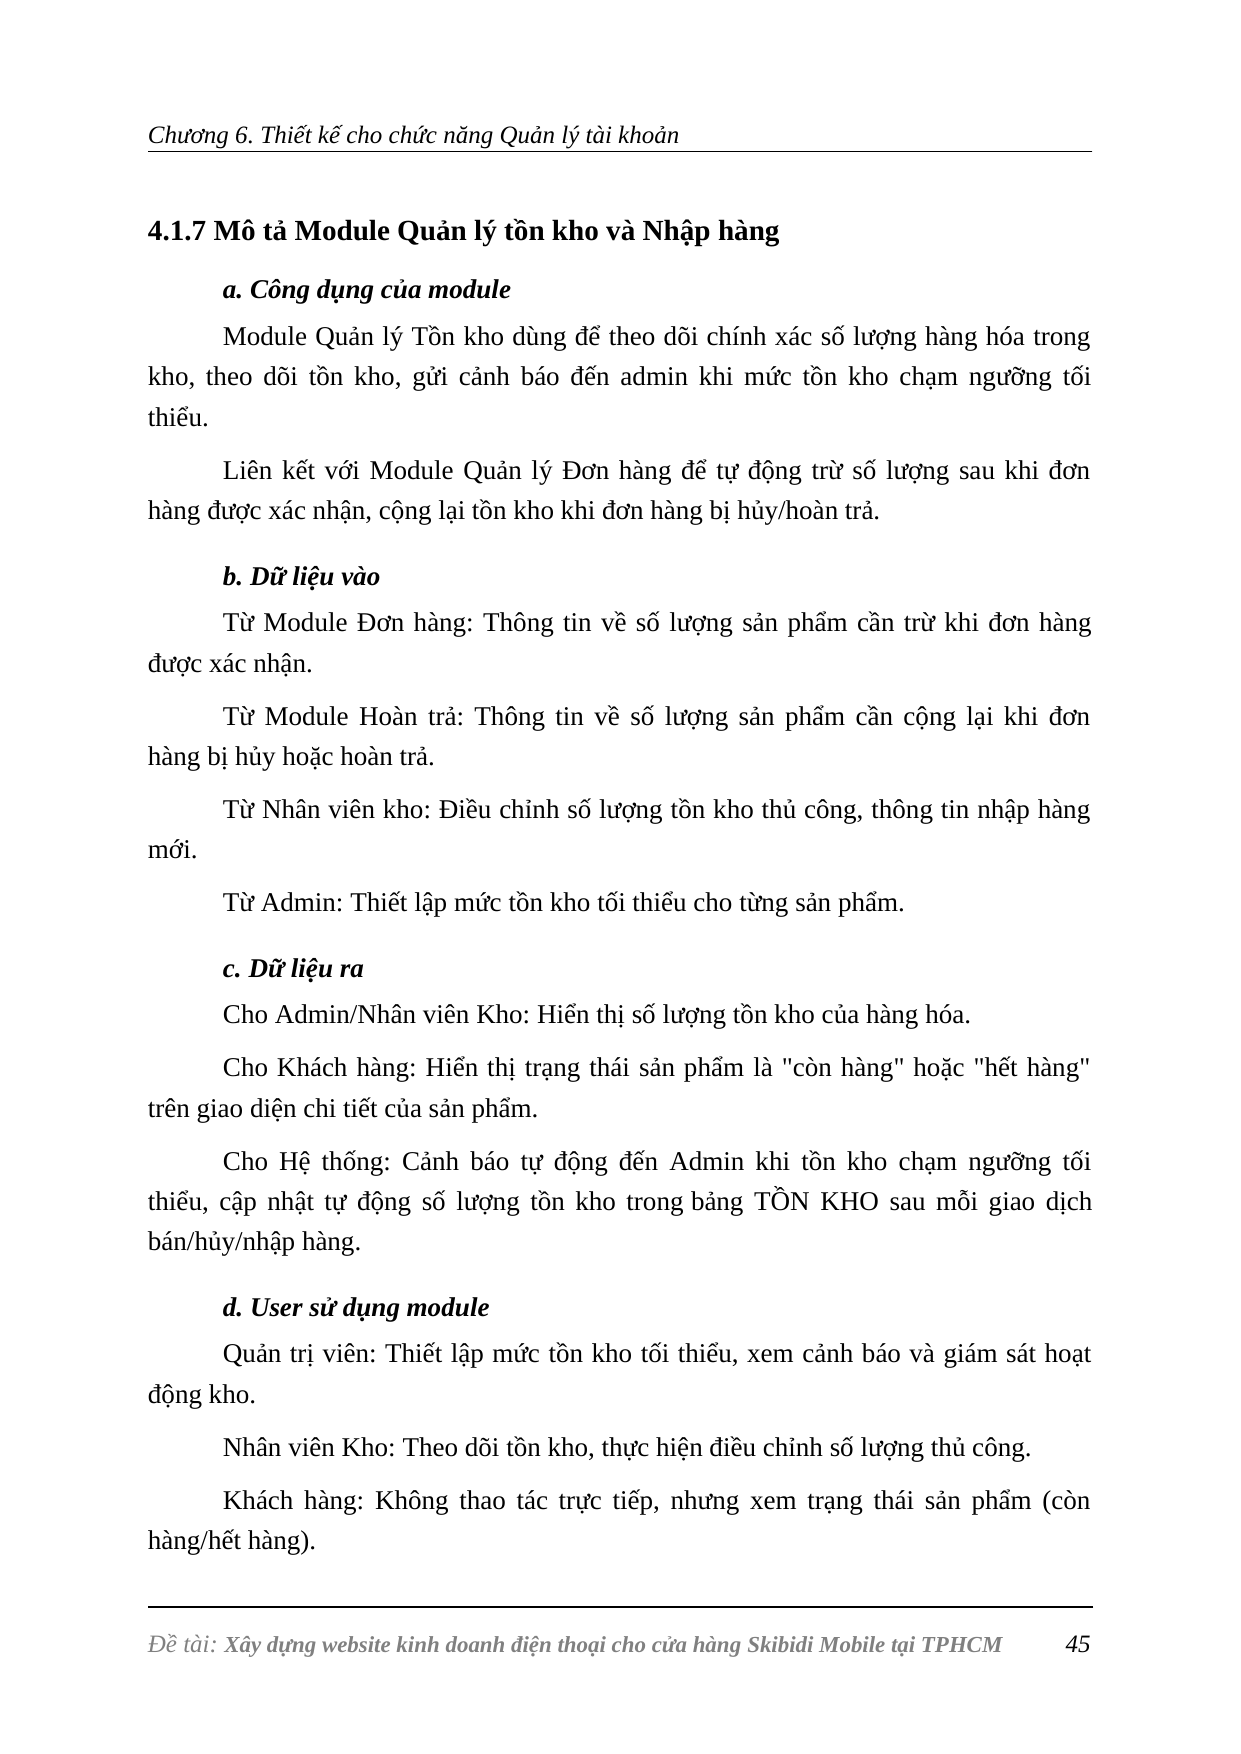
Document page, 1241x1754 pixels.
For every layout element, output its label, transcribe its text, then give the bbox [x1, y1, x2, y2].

text Từ Module Hoàn trả: Thông tin về số lượng sản phẩm cần cộng lại khi đơn hàng bị hủy hoặc hoàn trả. [148, 700, 1092, 771]
text Khách hàng: Không thao tác trực tiếp, nhưng xem trạng thái sản phẩm (còn hàng/hết hàng). [148, 1484, 1092, 1555]
text Từ Module Đơn hàng: Thông tin về số lượng sản phẩm cần trừ khi đơn hàng được xác nhận. [148, 606, 1092, 678]
text Cho Admin/Nhân viên Kho: Hiển thị số lượng tồn kho của hàng hóa. [148, 998, 1092, 1029]
subtitle Mô tả Module Quản lý tồn kho và Nhập hàng [148, 207, 1092, 248]
text Cho Khách hàng: Hiển thị trạng thái sản phẩm là "còn hàng" hoặc "hết hàng" trên giao diện chi tiết của sản phẩm. [148, 1051, 1092, 1123]
subtitle Dữ liệu ra [223, 952, 1092, 983]
subtitle Dữ liệu vào [223, 560, 1092, 591]
text Từ Admin: Thiết lập mức tồn kho tối thiểu cho từng sản phẩm. [148, 886, 1092, 917]
text Liên kết với Module Quản lý Đơn hàng để tự động trừ số lượng sau khi đơn hàng được xác nhận, cộng lại tồn kho khi đơn hàng bị hủy/hoàn trả. [148, 454, 1092, 525]
subtitle Công dụng của module [223, 273, 1092, 304]
text Từ Nhân viên kho: Điều chỉnh số lượng tồn kho thủ công, thông tin nhập hàng mới. [148, 793, 1092, 864]
text Cho Hệ thống: Cảnh báo tự động đến Admin khi tồn kho chạm ngưỡng tối thiểu, cập nhật tự động số lượng tồn kho trong bảng TỒN KHO sau mỗi giao dịch bán/hủy/nhập hàng. [148, 1145, 1092, 1257]
text Quản trị viên: Thiết lập mức tồn kho tối thiểu, xem cảnh báo và giám sát hoạt động kho. [148, 1338, 1092, 1409]
text Nhân viên Kho: Theo dõi tồn kho, thực hiện điều chỉnh số lượng thủ công. [148, 1431, 1092, 1462]
text Module Quản lý Tồn kho dùng để theo dõi chính xác số lượng hàng hóa trong kho, theo dõi tồn kho, gửi cảnh báo đến admin khi mức tồn kho chạm ngưỡng tối thiểu. [148, 320, 1092, 432]
subtitle User sử dụng module [223, 1291, 1092, 1322]
